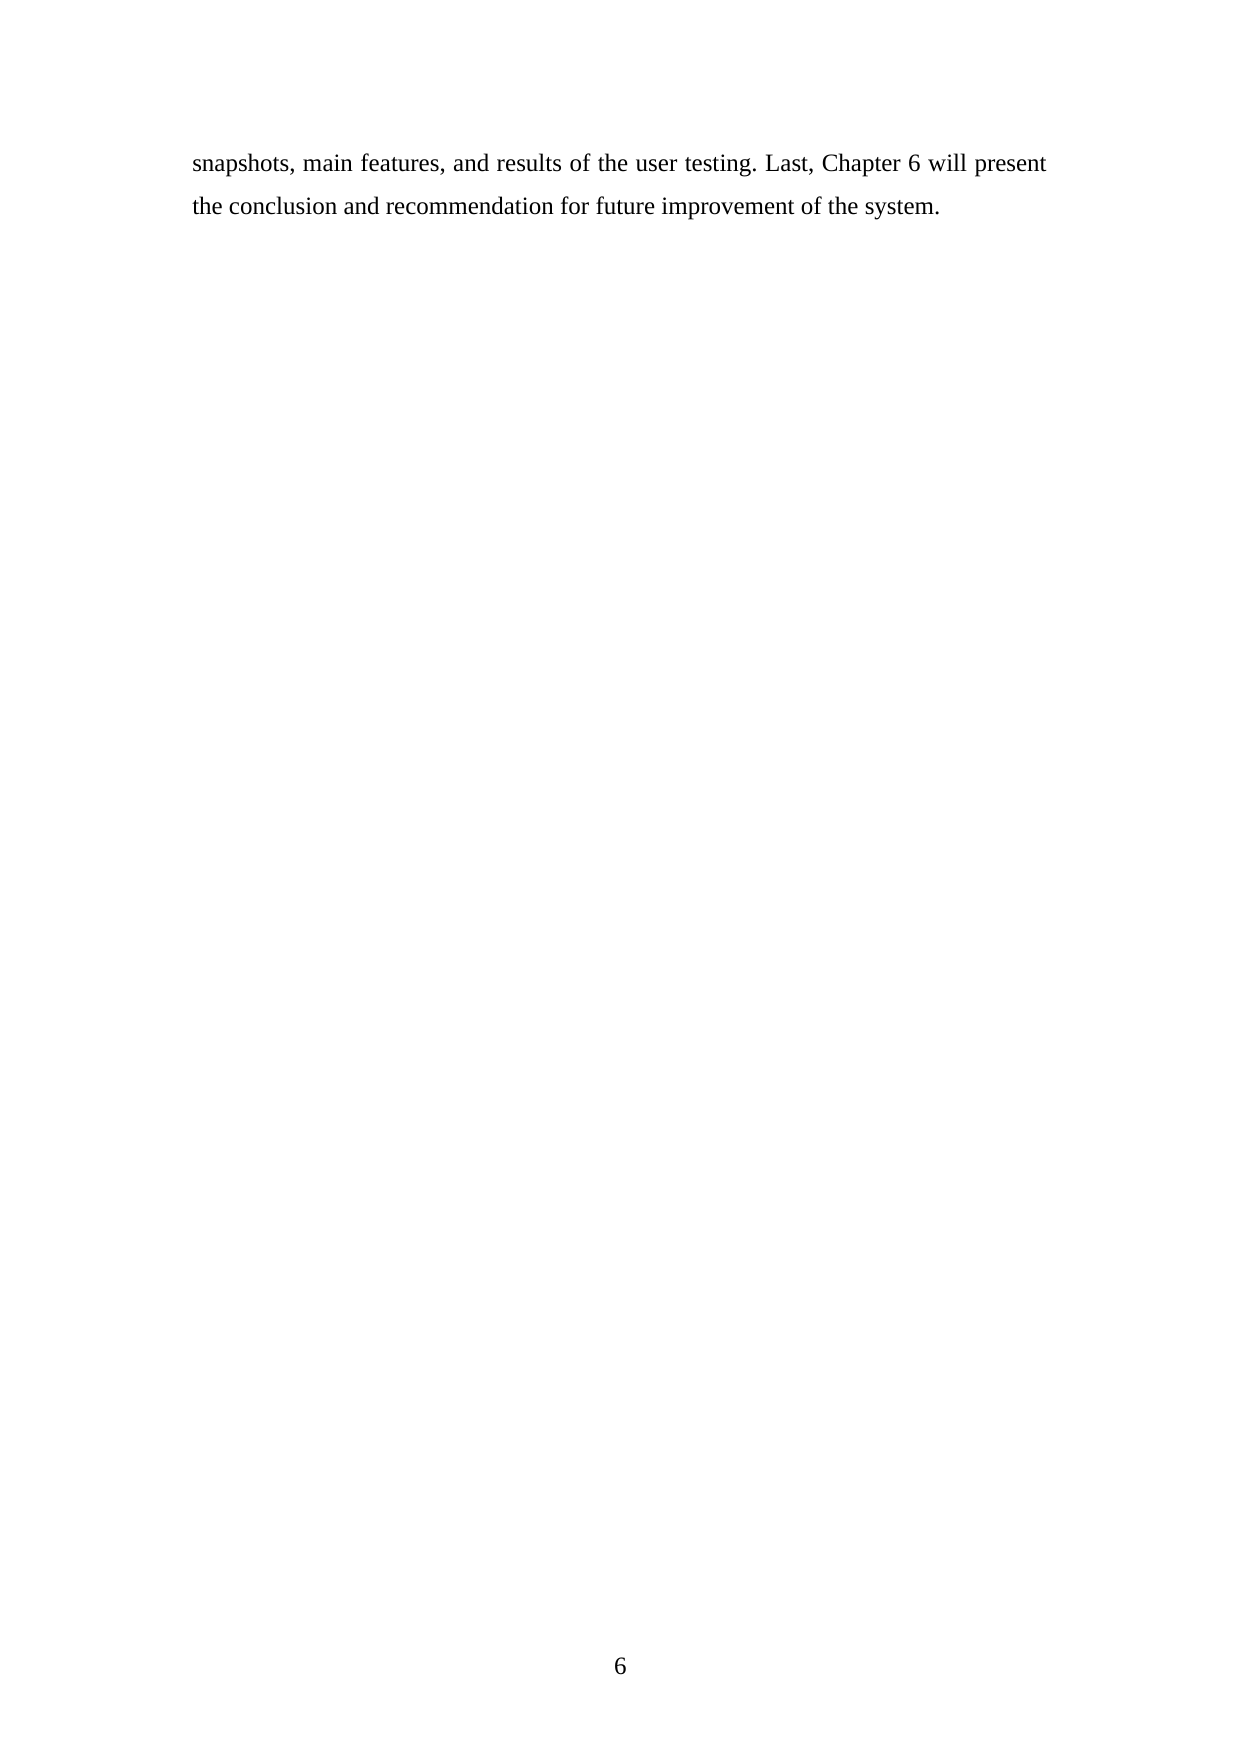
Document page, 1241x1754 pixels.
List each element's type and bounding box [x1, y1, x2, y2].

text [192, 148, 1048, 219]
